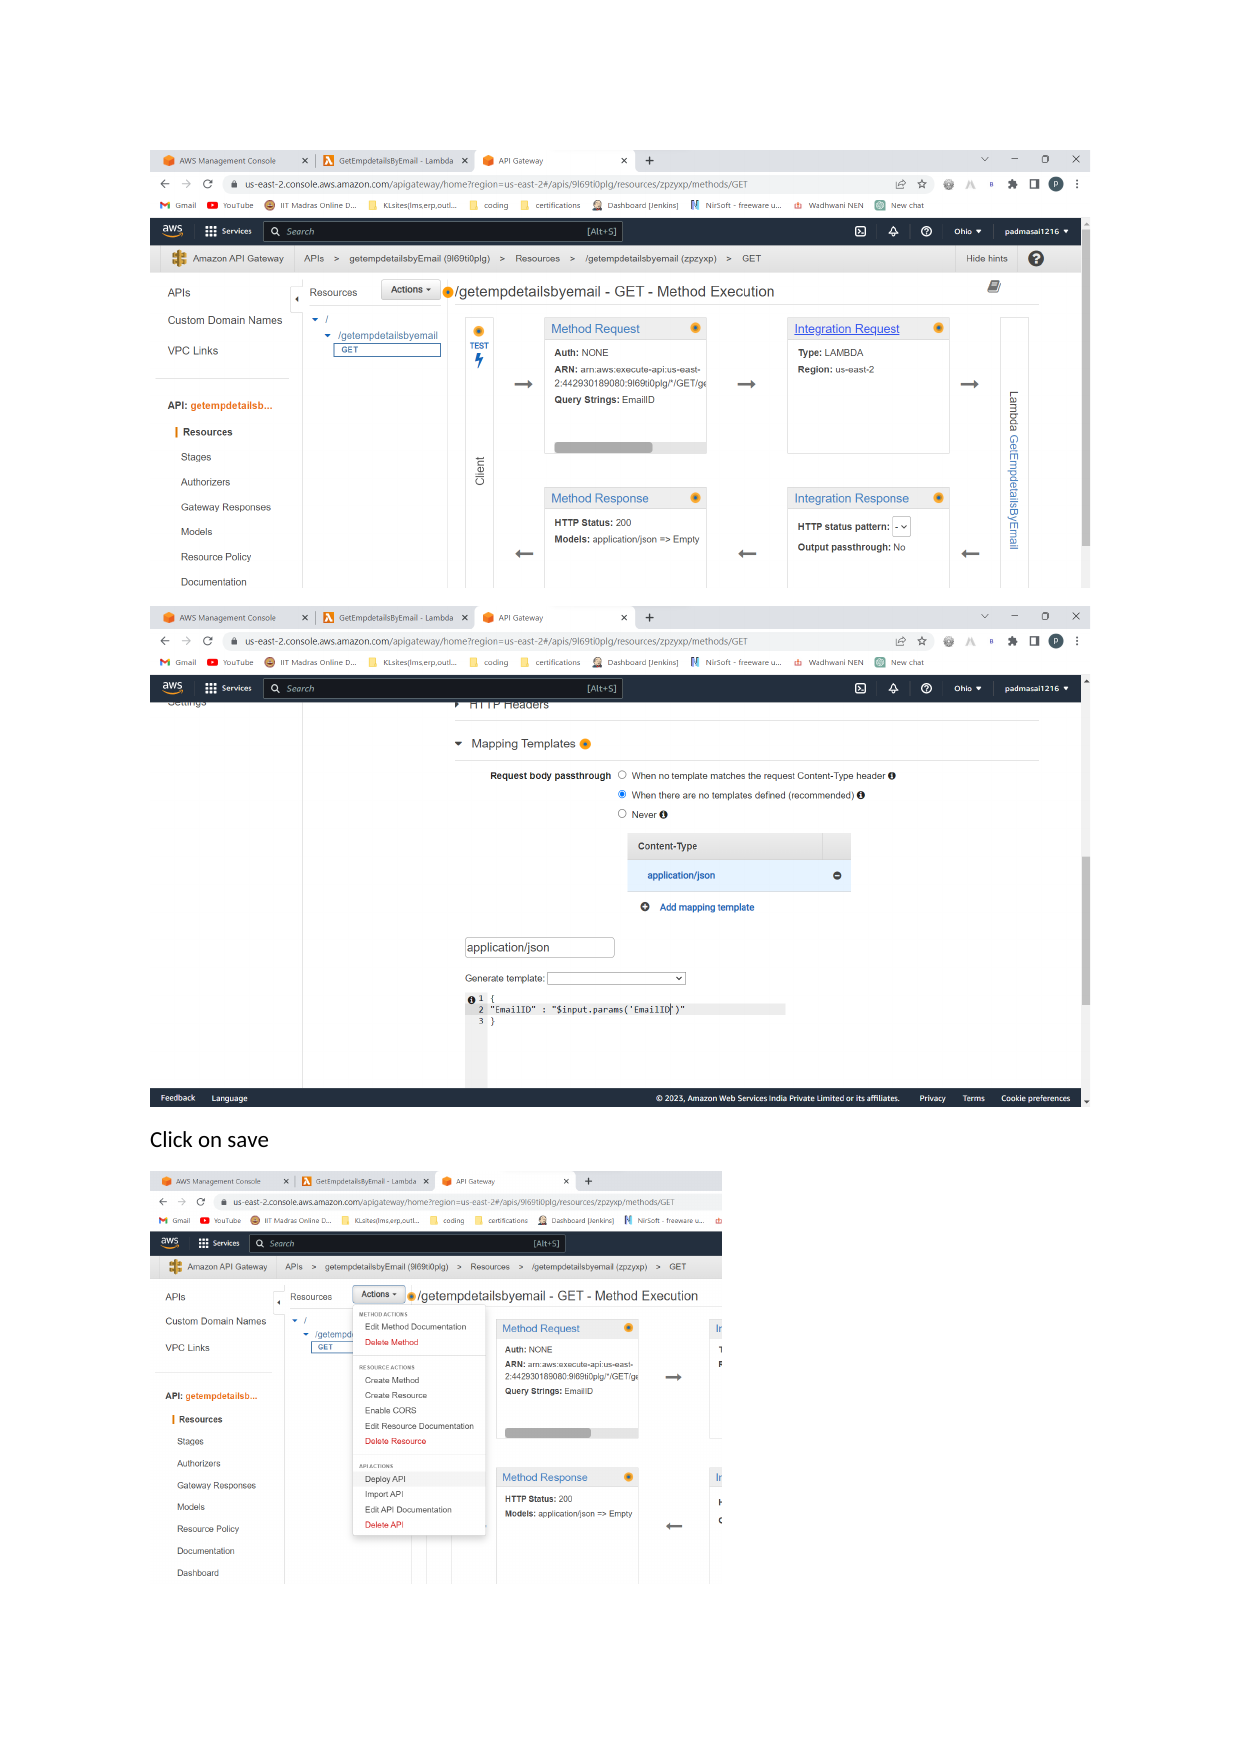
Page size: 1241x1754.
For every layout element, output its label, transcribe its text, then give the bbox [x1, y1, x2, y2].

picture [150, 606, 1091, 1107]
picture [150, 1171, 722, 1584]
text Click on save [150, 1125, 1090, 1153]
picture [150, 150, 1091, 588]
